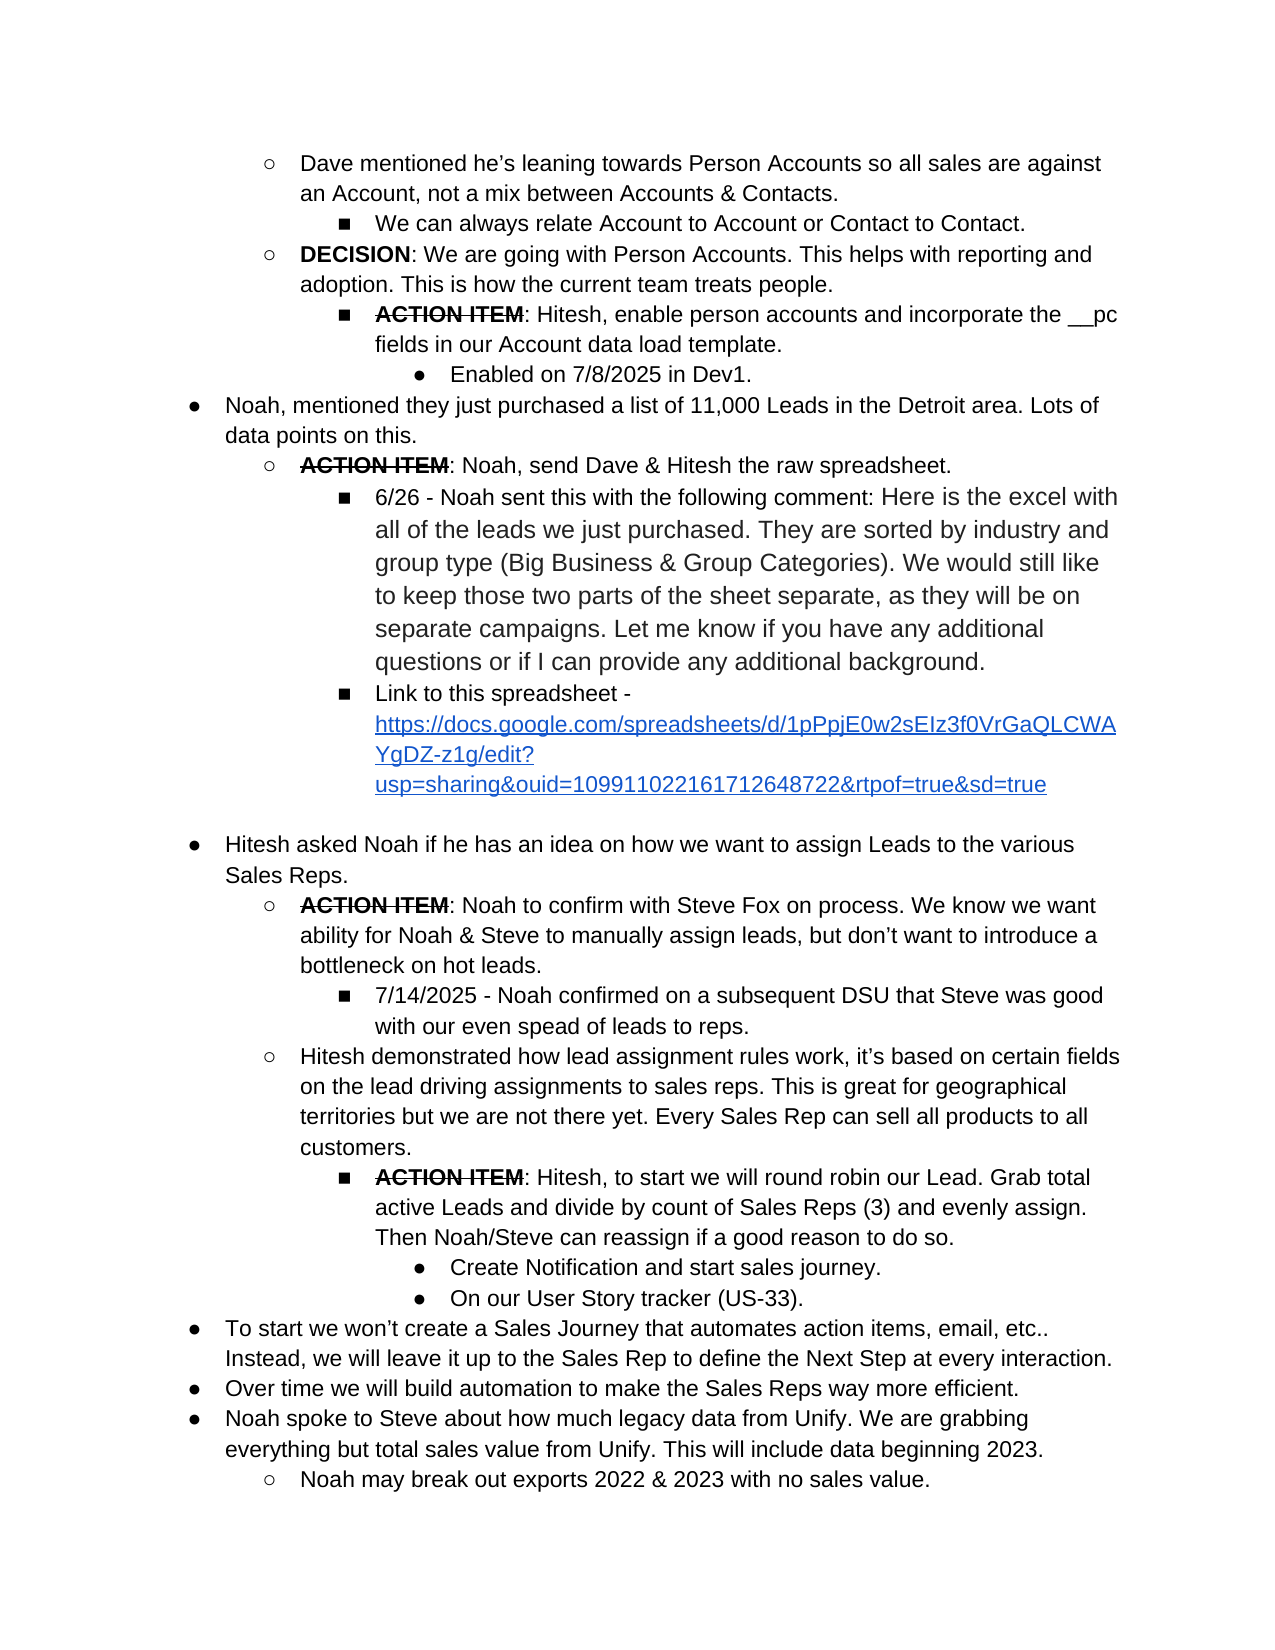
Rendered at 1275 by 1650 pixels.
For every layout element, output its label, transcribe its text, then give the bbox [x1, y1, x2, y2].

list Dave mentioned he’s leaning towards Person Accounts so all sales are against an Account, not a mix between Accounts & Contacts. [262, 150, 1125, 207]
list Over time we will build automation to make the Sales Reps way more efficient. [187, 1375, 1125, 1402]
list Link to this spreadsheet - https://docs.google.com/spreadsheets/d/1pPpjE0w2sEIz3f0VrGaQLCWAYgDZ-z1g/edit?usp=sharing&ouid=109911022161712648722&rtpof=true&sd=true [337, 680, 1125, 797]
list 6/26 - Noah sent this with the following comment: Here is the excel with all of the leads we just purchased. They are sorted by industry and group type (Big Business & Group Categories). We would still like to keep those two parts of the sheet separate, as they will be on separate campaigns. Let me know if you have any additional questions or if I can provide any additional background. [337, 482, 1125, 676]
list ACTION ITEM: Noah to confirm with Steve Fox on process. We know we want ability for Noah & Steve to manually assign leads, but don’t want to introduce a bottleneck on hot leads. [262, 892, 1125, 979]
list ACTION ITEM: Hitesh, enable person accounts and incorporate the __pc fields in our Account data load template. [337, 301, 1125, 358]
list Create Notification and start sales journey. [412, 1254, 1125, 1281]
list DECISION: We are going with Person Accounts. This helps with reporting and adoption. This is how the current team treats people. [262, 241, 1125, 297]
list 7/14/2025 - Noah confirmed on a subsequent DSU that Steve was good with our even spead of leads to reps. [337, 982, 1125, 1039]
list Noah, mentioned they just purchased a list of 11,000 Leads in the Detroit area. Lots of data points on this. [187, 392, 1125, 448]
list Noah spoke to Steve about how much legacy data from Unify. We are grabbing everything but total sales value from Unify. This will include data beginning 2023. [187, 1405, 1125, 1462]
list ACTION ITEM: Noah, send Dave & Hitesh the raw spreadsheet. [262, 452, 1125, 478]
list Noah may break out exports 2022 & 2023 with no sales value. [262, 1466, 1125, 1492]
list Enabled on 7/8/2025 in Dev1. [412, 361, 1125, 388]
list Hitesh demonstrated how lead assignment rules work, it’s based on certain fields on the lead driving assignments to sales reps. This is great for geographical territories but we are not there yet. Every Sales Rep can sell all products to all customers. [262, 1043, 1125, 1160]
list To start we won’t create a Sales Journey that automates action items, email, etc.. Instead, we will leave it up to the Sales Rep to define the Next Step at every interaction. [187, 1315, 1125, 1371]
list On our User Story tracker (US-33). [412, 1284, 1125, 1311]
list ACTION ITEM: Hitesh, to start we will round robin our Lead. Grab total active Leads and divide by count of Sales Reps (3) and evenly assign. Then Noah/Steve can reassign if a good reason to do so. [337, 1164, 1125, 1251]
list Hitesh asked Noah if he has an idea on how we want to assign Leads to the various Sales Reps. [187, 831, 1125, 888]
list We can always relate Account to Account or Contact to Contact. [337, 210, 1125, 237]
